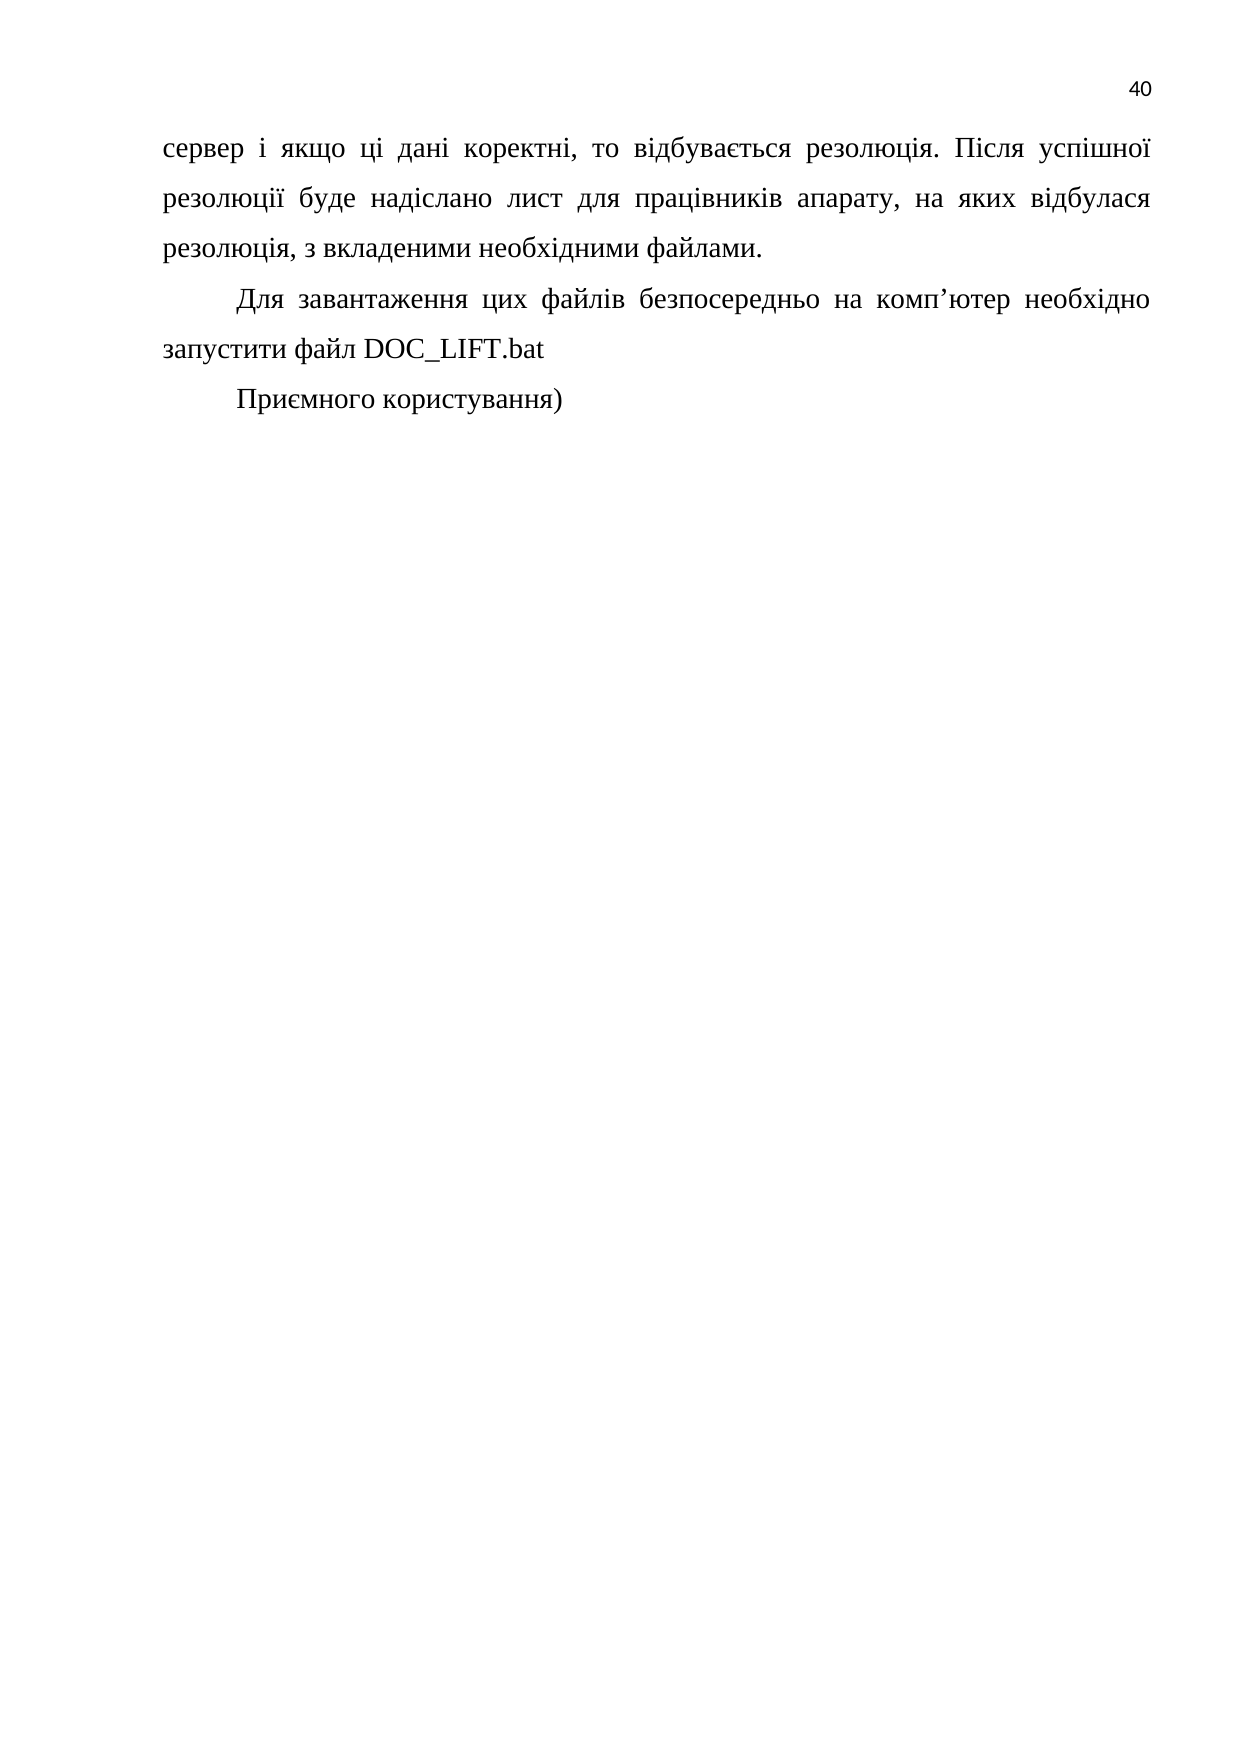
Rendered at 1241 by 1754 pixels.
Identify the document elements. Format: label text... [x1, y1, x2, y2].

text Приємного користування) [162, 381, 1152, 415]
text Для завантаження цих файлів безпосередньо на комп’ютер необхідно запустити файл DOC_LIFT.bat [162, 281, 1152, 364]
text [162, 130, 1152, 264]
